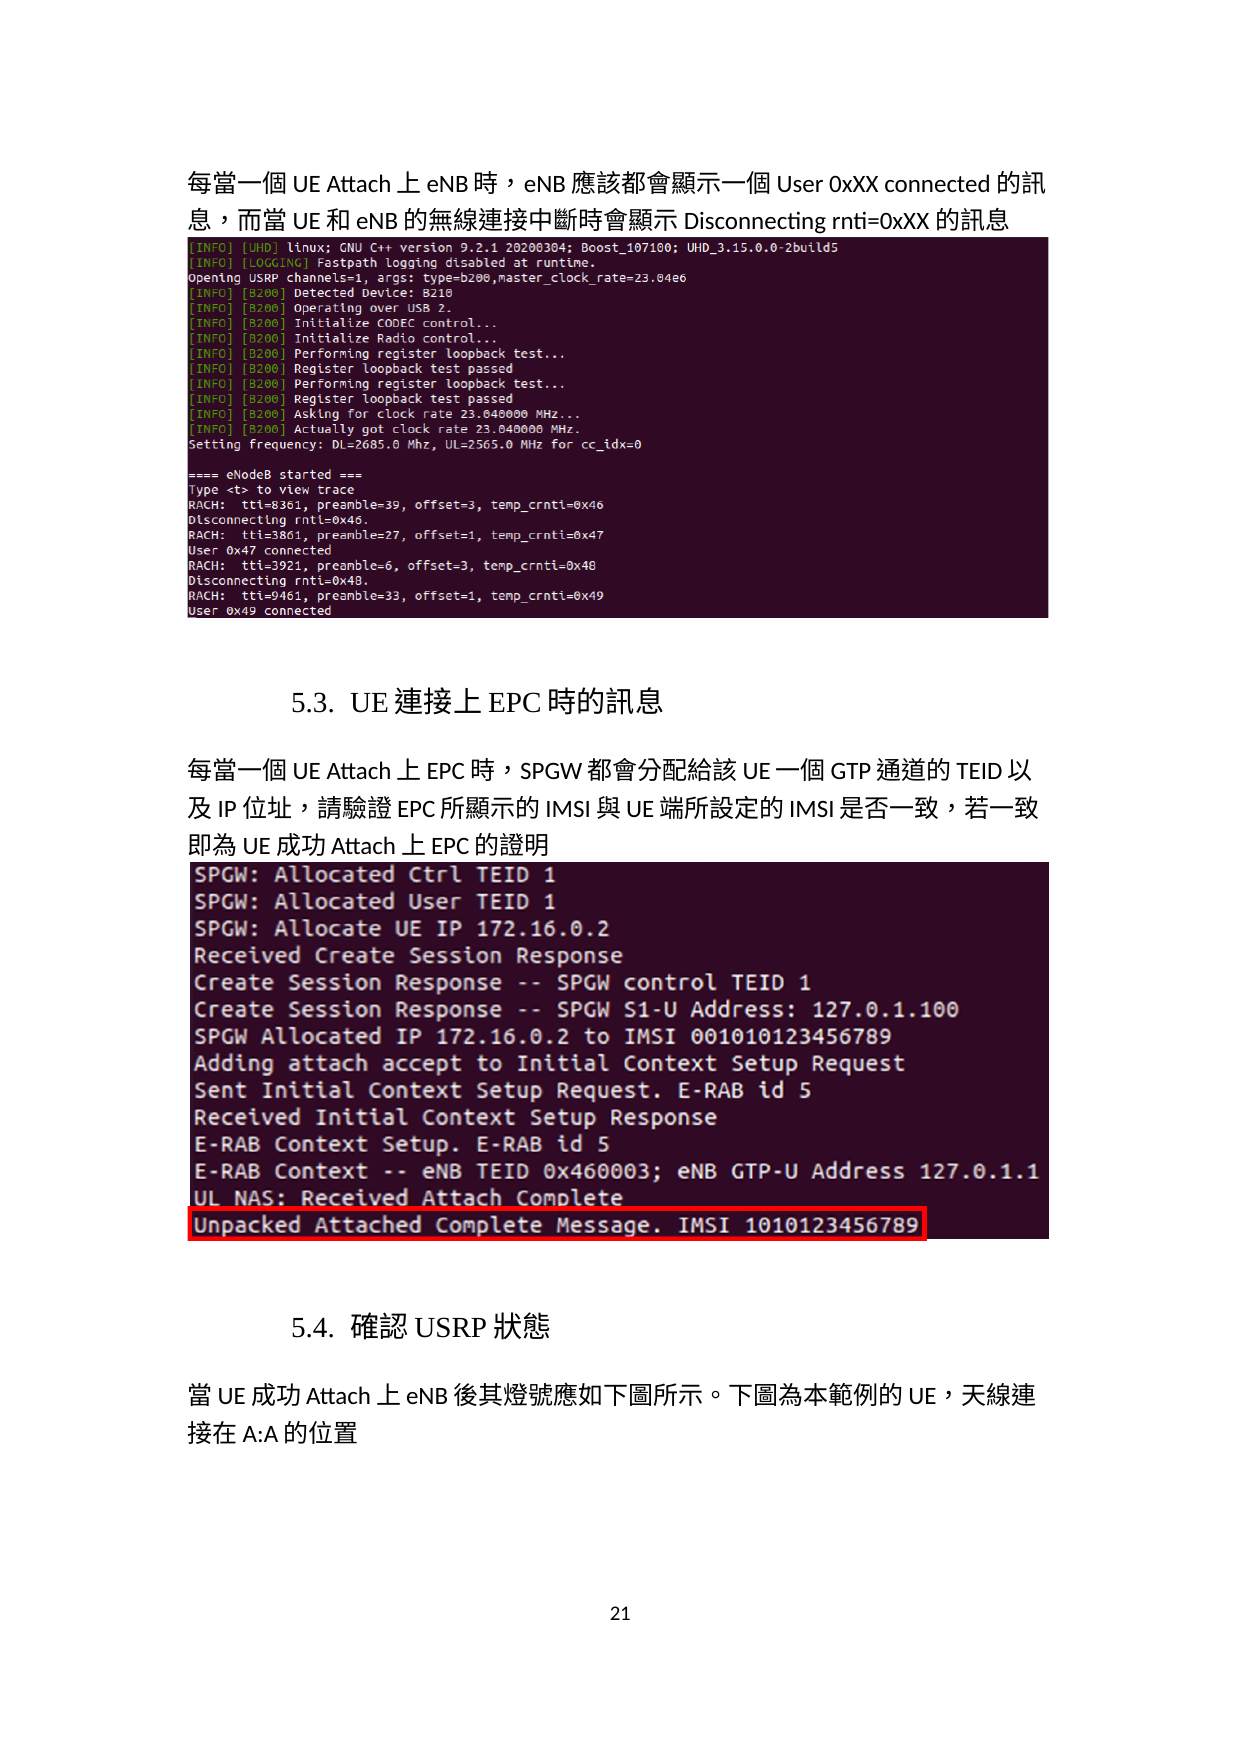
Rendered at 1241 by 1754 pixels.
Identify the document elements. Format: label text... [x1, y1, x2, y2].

text UE連接上EPC時的訊息 [291, 662, 1053, 737]
text 每當一個UE Attach上eNB時，eNB應該都會顯示一個 User 0xXX connected 的訊息，而當UE和eNB的無線連接中斷時會顯示 Disconnecting rnti=0xXX 的訊息 [187, 162, 1053, 237]
picture [187, 237, 1049, 618]
text 每當一個UE Attach上EPC時，SPGW都會分配給該UE一個GTP通道的TEID以及IP位址，請驗證EPC所顯示的IMSI與UE端所設定的IMSI是否一致，若一致即為UE成功Attach上EPC的證明 [187, 750, 1053, 862]
text 確認USRP狀態 [291, 1287, 1053, 1362]
picture [187, 862, 1049, 1241]
text 當UE成功Attach上eNB後其燈號應如下圖所示。下圖為本範例的UE，天線連接在A:A的位置 [187, 1375, 1053, 1450]
